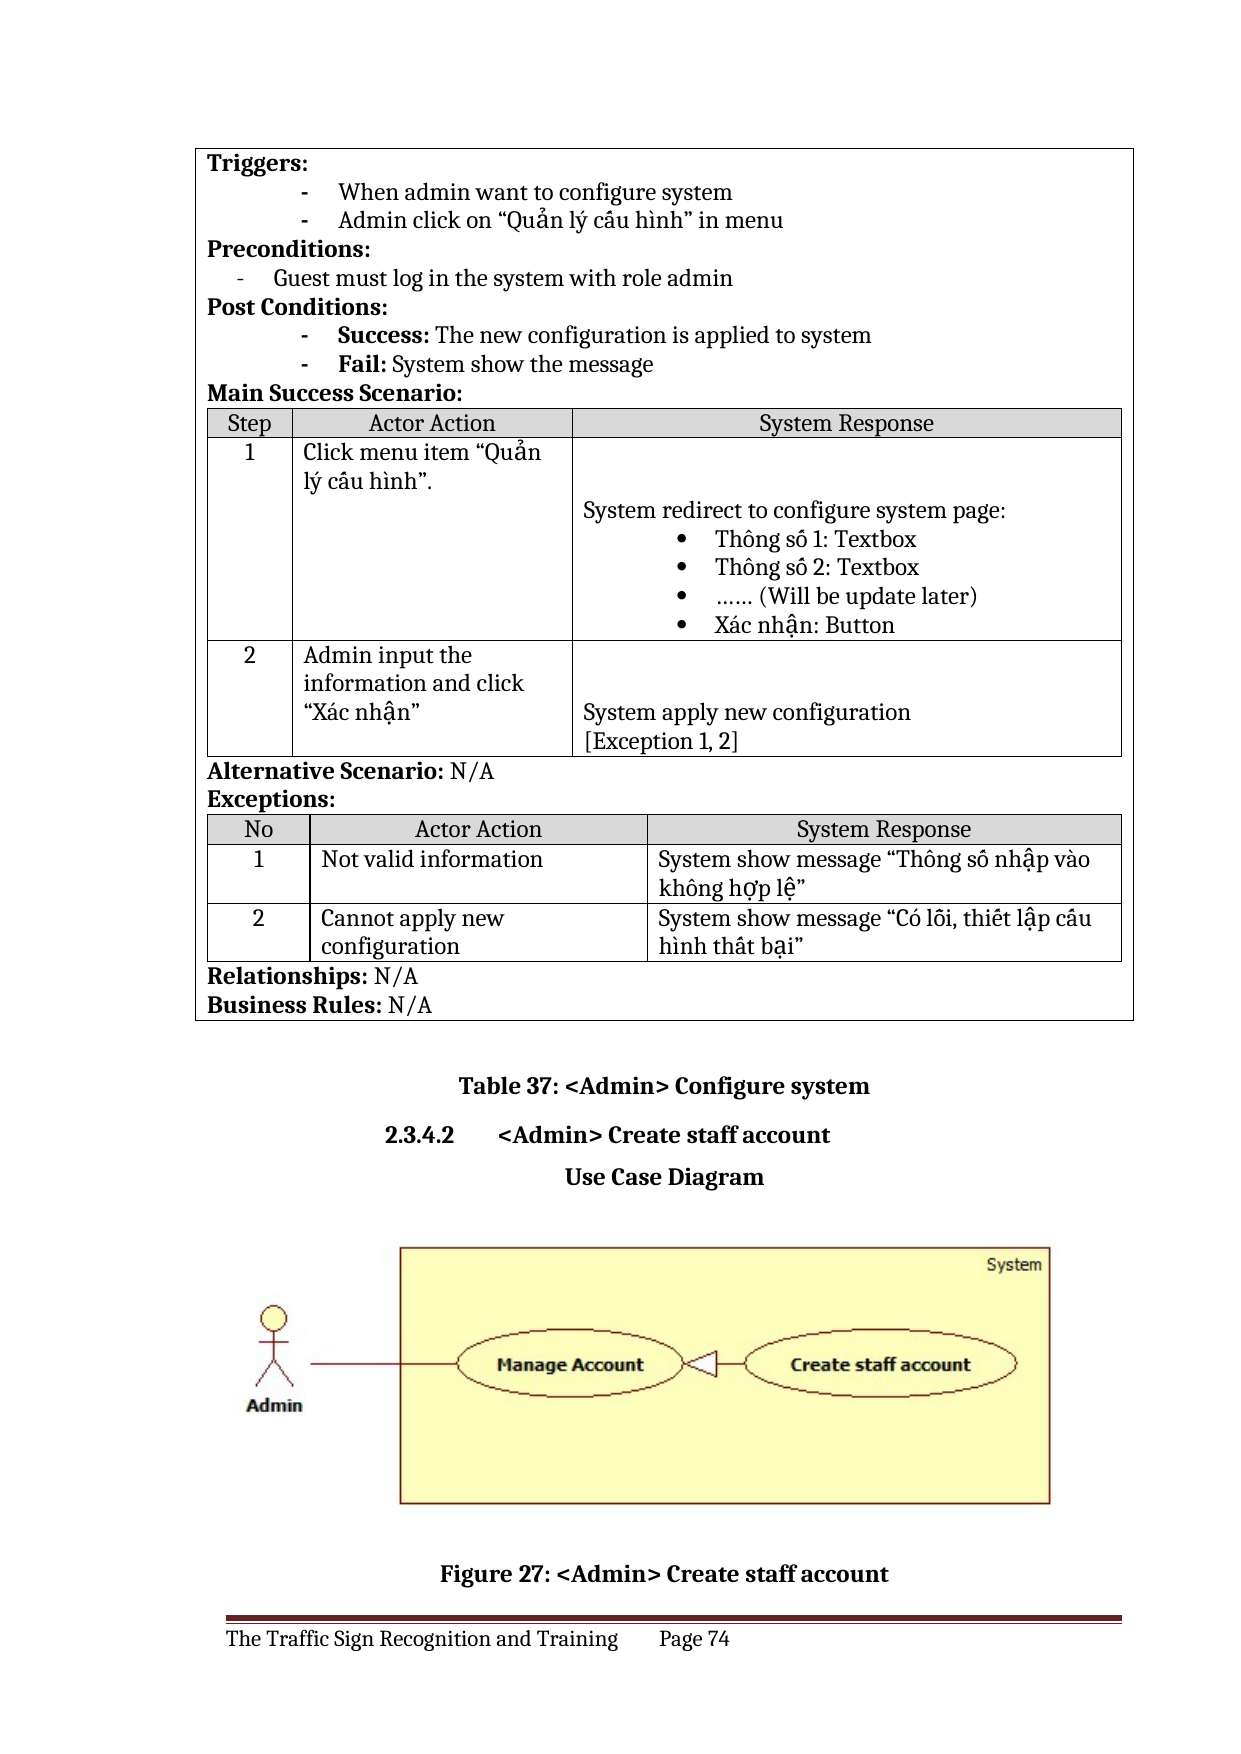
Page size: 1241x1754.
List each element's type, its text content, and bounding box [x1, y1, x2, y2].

subtitle Use Case Diagram [207, 1162, 1122, 1191]
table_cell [196, 149, 1133, 1019]
text Figure 27: <Admin> Create staff account [207, 1560, 1122, 1588]
picture [206, 1216, 1082, 1536]
text Table 37: <Admin> Configure system [207, 1072, 1122, 1100]
subtitle <Admin> Create staff account [385, 1121, 1122, 1150]
